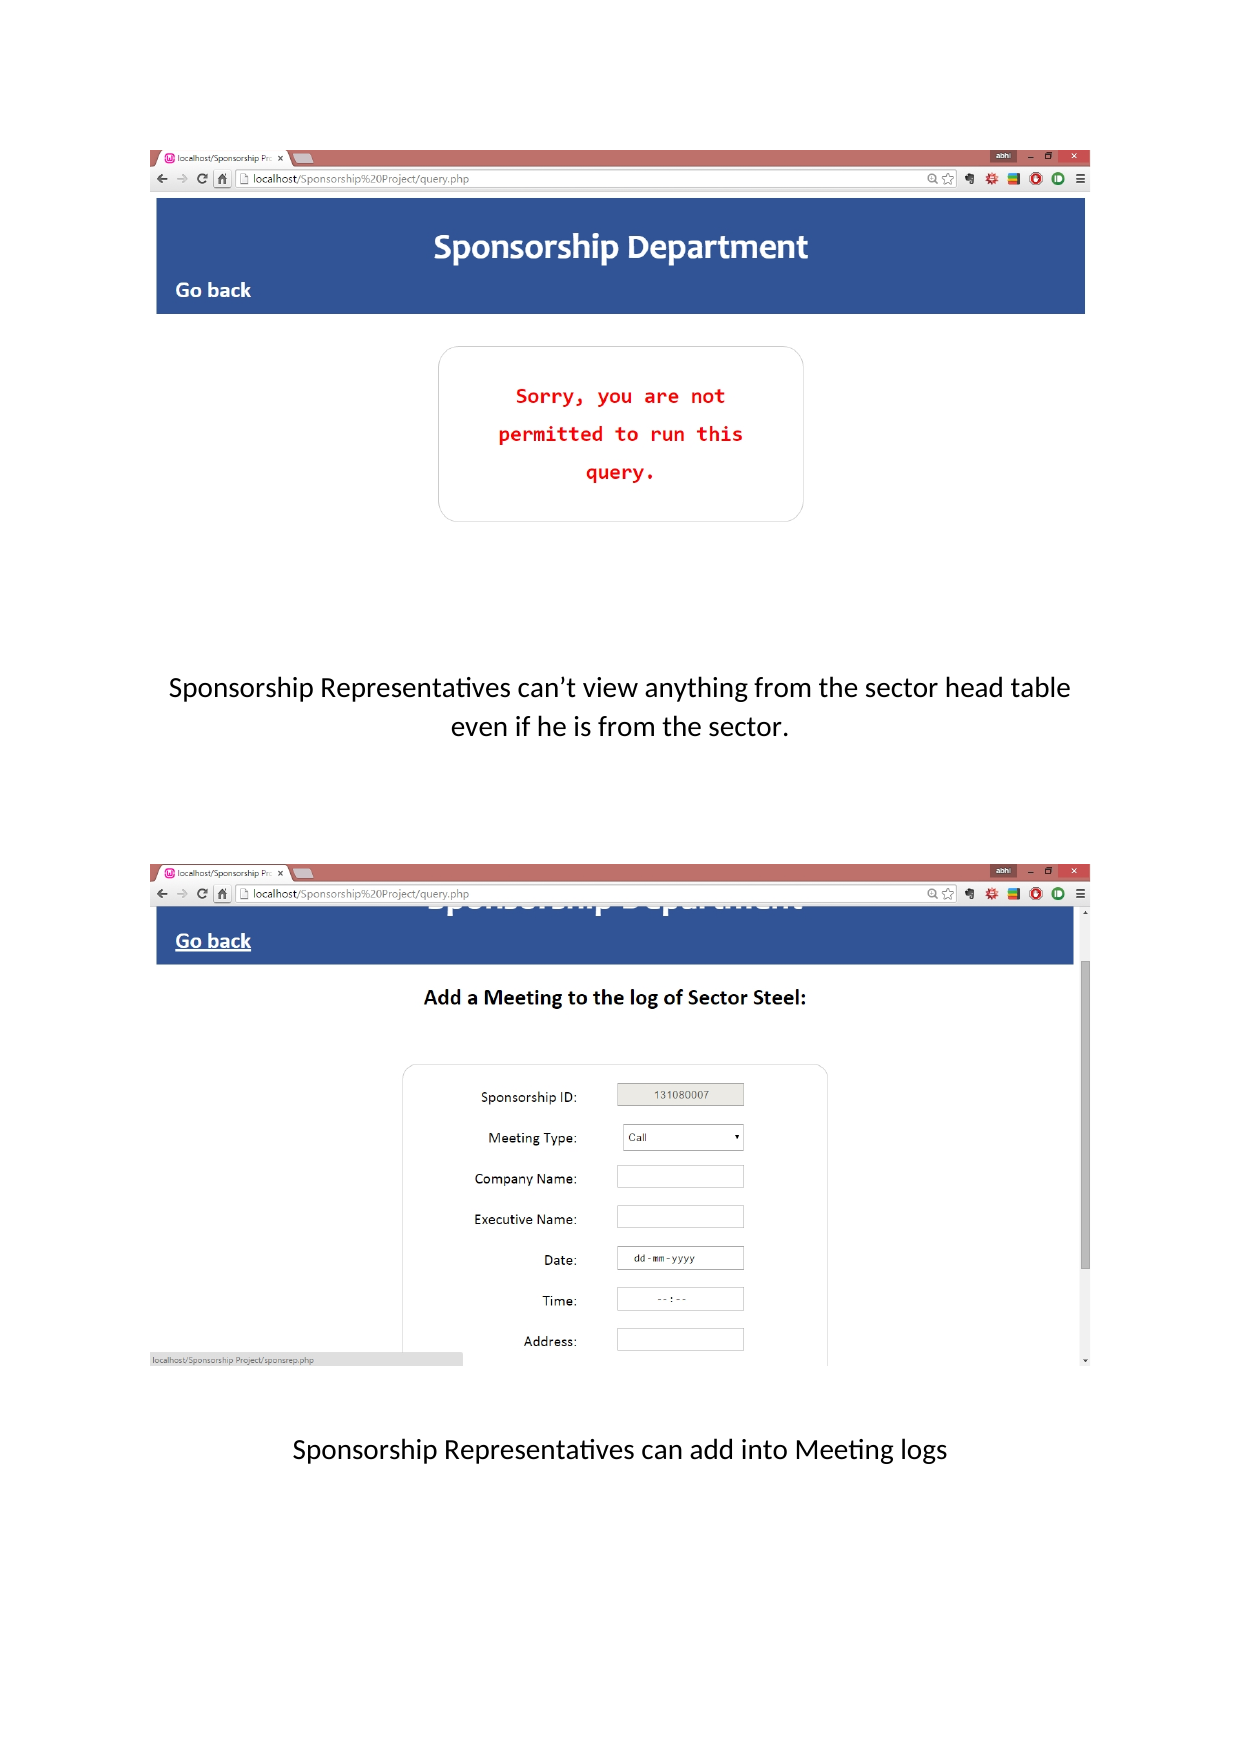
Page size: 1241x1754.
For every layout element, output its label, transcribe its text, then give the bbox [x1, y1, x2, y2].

picture [150, 150, 1091, 651]
picture [150, 864, 1091, 1366]
text Sponsorship Representatives can’t view anything from the sector head table even if he is from the sector. [150, 669, 1090, 743]
text Sponsorship Representatives can add into Meeting logs [150, 1431, 1090, 1467]
